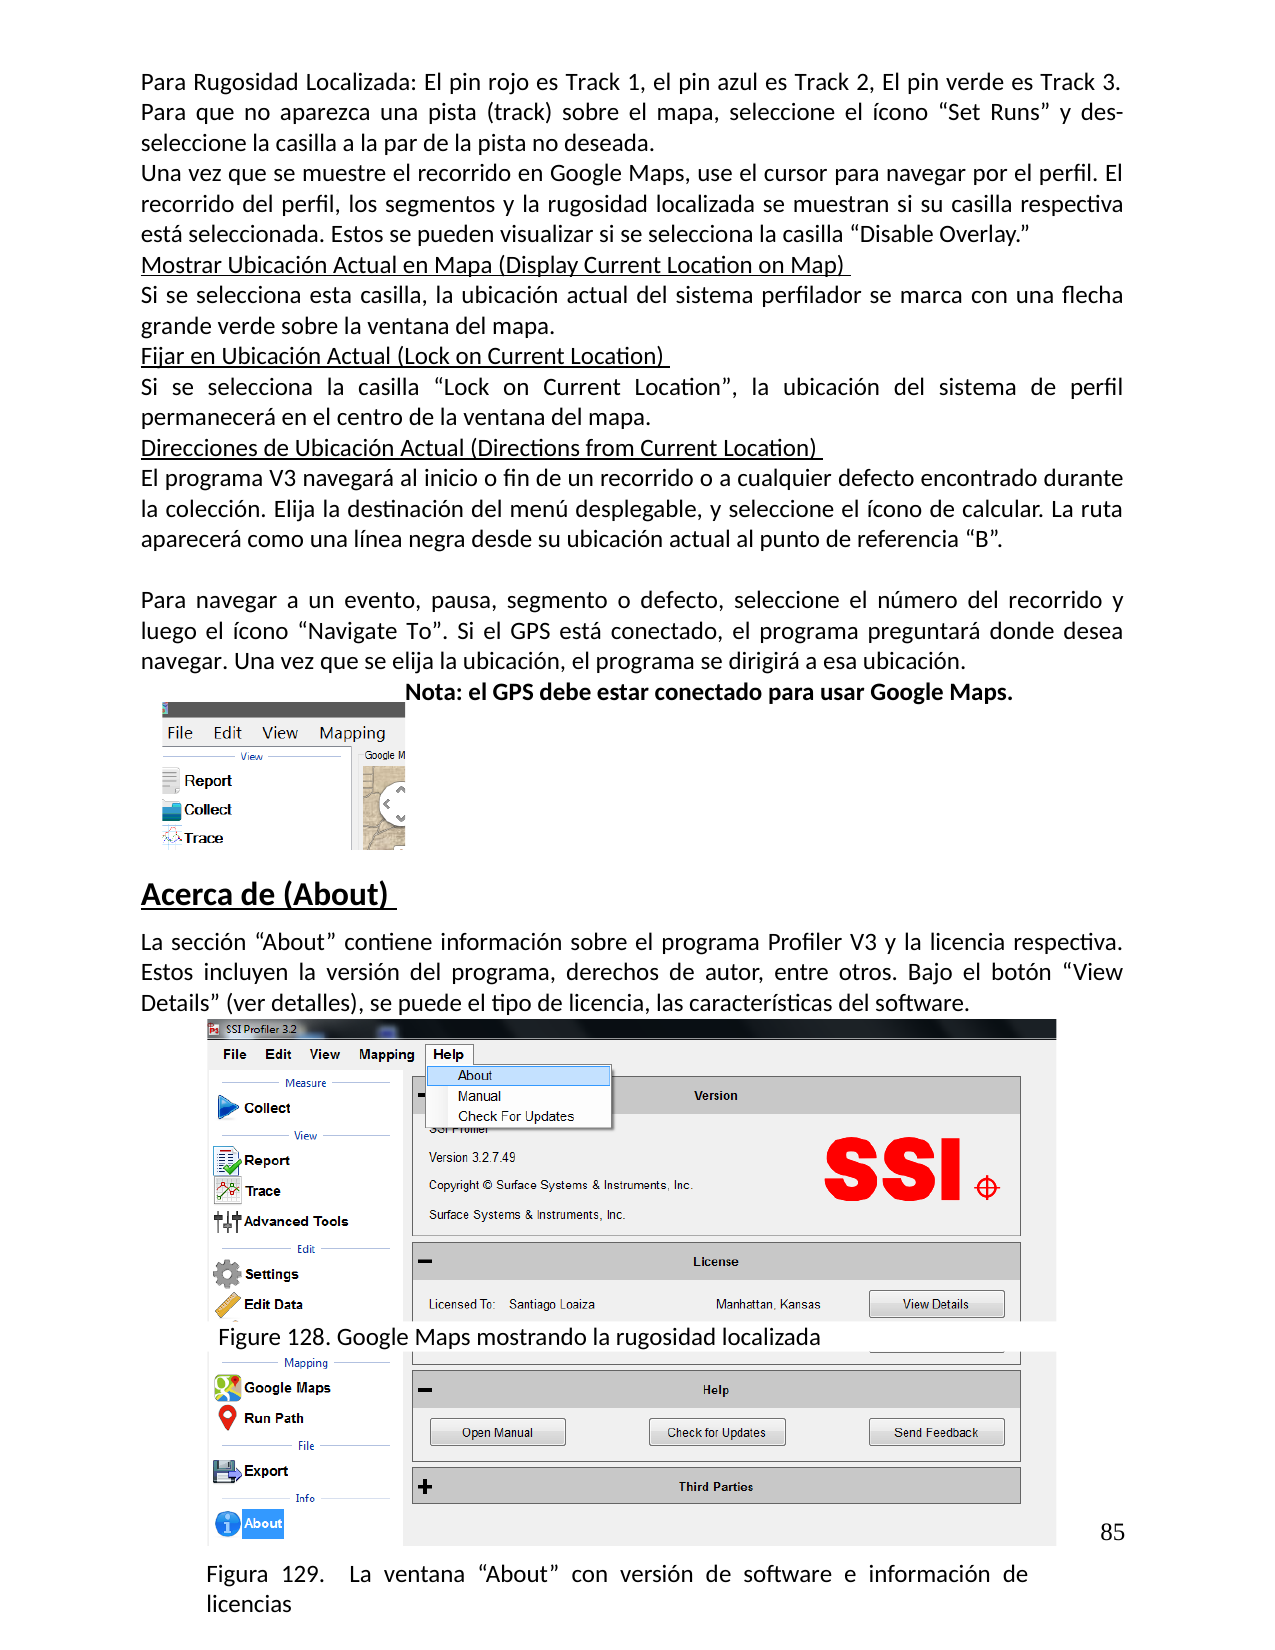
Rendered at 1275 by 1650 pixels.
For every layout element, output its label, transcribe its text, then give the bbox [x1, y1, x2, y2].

text La sección “About” contiene información sobre el programa Profiler V3 y la licencia respectiva. Estos incluyen la versión del programa, derechos de autor, entre otros. Bajo el botón “View Details” (ver detalles), se puede el tipo de licencia, las características del software. [141, 834, 1125, 926]
picture [162, 611, 405, 758]
subtitle Fijar en Ubicación Actual (Lock on Current Location) [141, 249, 1125, 279]
subtitle Acerca de (About) [141, 781, 1125, 822]
text Para navegar a un evento, pausa, segmento o defecto, seleccione el número del recorrido y luego el ícono “Navigate To”. Si el GPS está conectado, el programa preguntará donde desea navegar. Una vez que se elija la ubicación, el programa se dirigirá a esa ubicación. [141, 493, 1125, 584]
text Una vez que se muestre el recorrido en Google Maps, use el cursor para navegar por el perfil. El recorrido del perfil, los segmentos y la rugosidad localizada se muestran si su casilla respectiva está seleccionada. Estos se pueden visualizar si se selecciona la casilla “Disable Overlay.” [141, 66, 1125, 157]
picture [206, 1261, 1057, 1453]
subtitle Direcciones de Ubicación Actual (Directions from Current Location) [141, 340, 1125, 371]
subtitle Mostrar Ubicación Actual en Mapa (Display Current Location on Map) [141, 157, 1125, 188]
text Nota: el GPS debe estar conectado para usar Google Maps. [141, 584, 1125, 615]
text Si se selecciona esta casilla, la ubicación actual del sistema perfilador se marca con una flecha grande verde sobre la ventana del mapa. [141, 188, 1125, 249]
picture [206, 928, 1057, 1229]
text El programa V3 navegará al inicio o fin de un recorrido o a cualquier defecto encontrado durante la colección. Elija la destinación del menú desplegable, y seleccione el ícono de calcular. La ruta aparecerá como una línea negra desde su ubicación actual al punto de referencia “B”. [141, 371, 1125, 462]
text Si se selecciona la casilla “Lock on Current Location”, la ubicación del sistema de perfil permanecerá en el centro de la ventana del mapa. [141, 279, 1125, 340]
